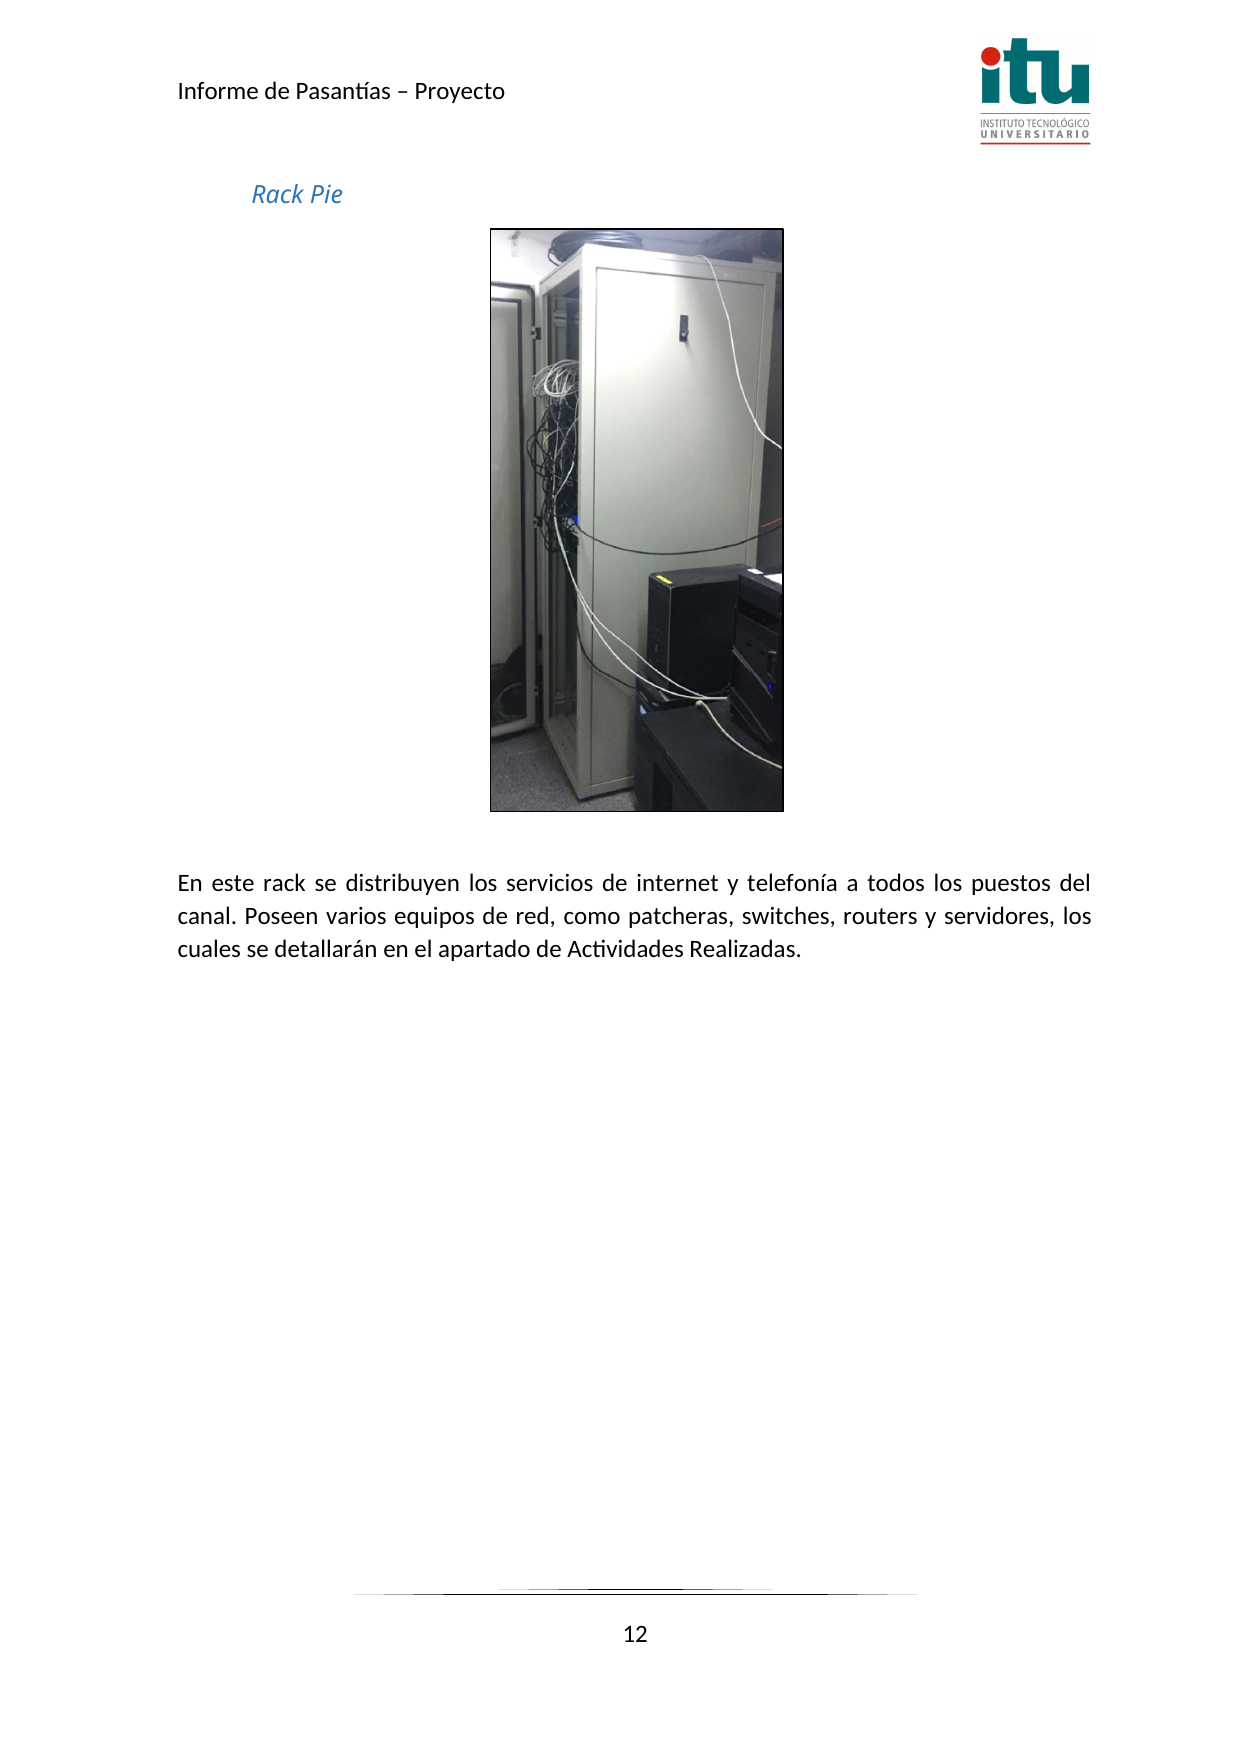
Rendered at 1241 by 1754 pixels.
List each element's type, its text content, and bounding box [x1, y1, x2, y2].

picture [977, 35, 1093, 147]
picture [491, 230, 782, 811]
subtitle Rack Pie [251, 177, 1092, 211]
list En este rack se distribuyen los servicios de internet y telefonía a todos los puestos del canal. Poseen varios equipos de red, como patcheras, switches, routers y servidores, los cuales se detallarán en el apartado de Actividades Realizadas. [177, 868, 1092, 964]
